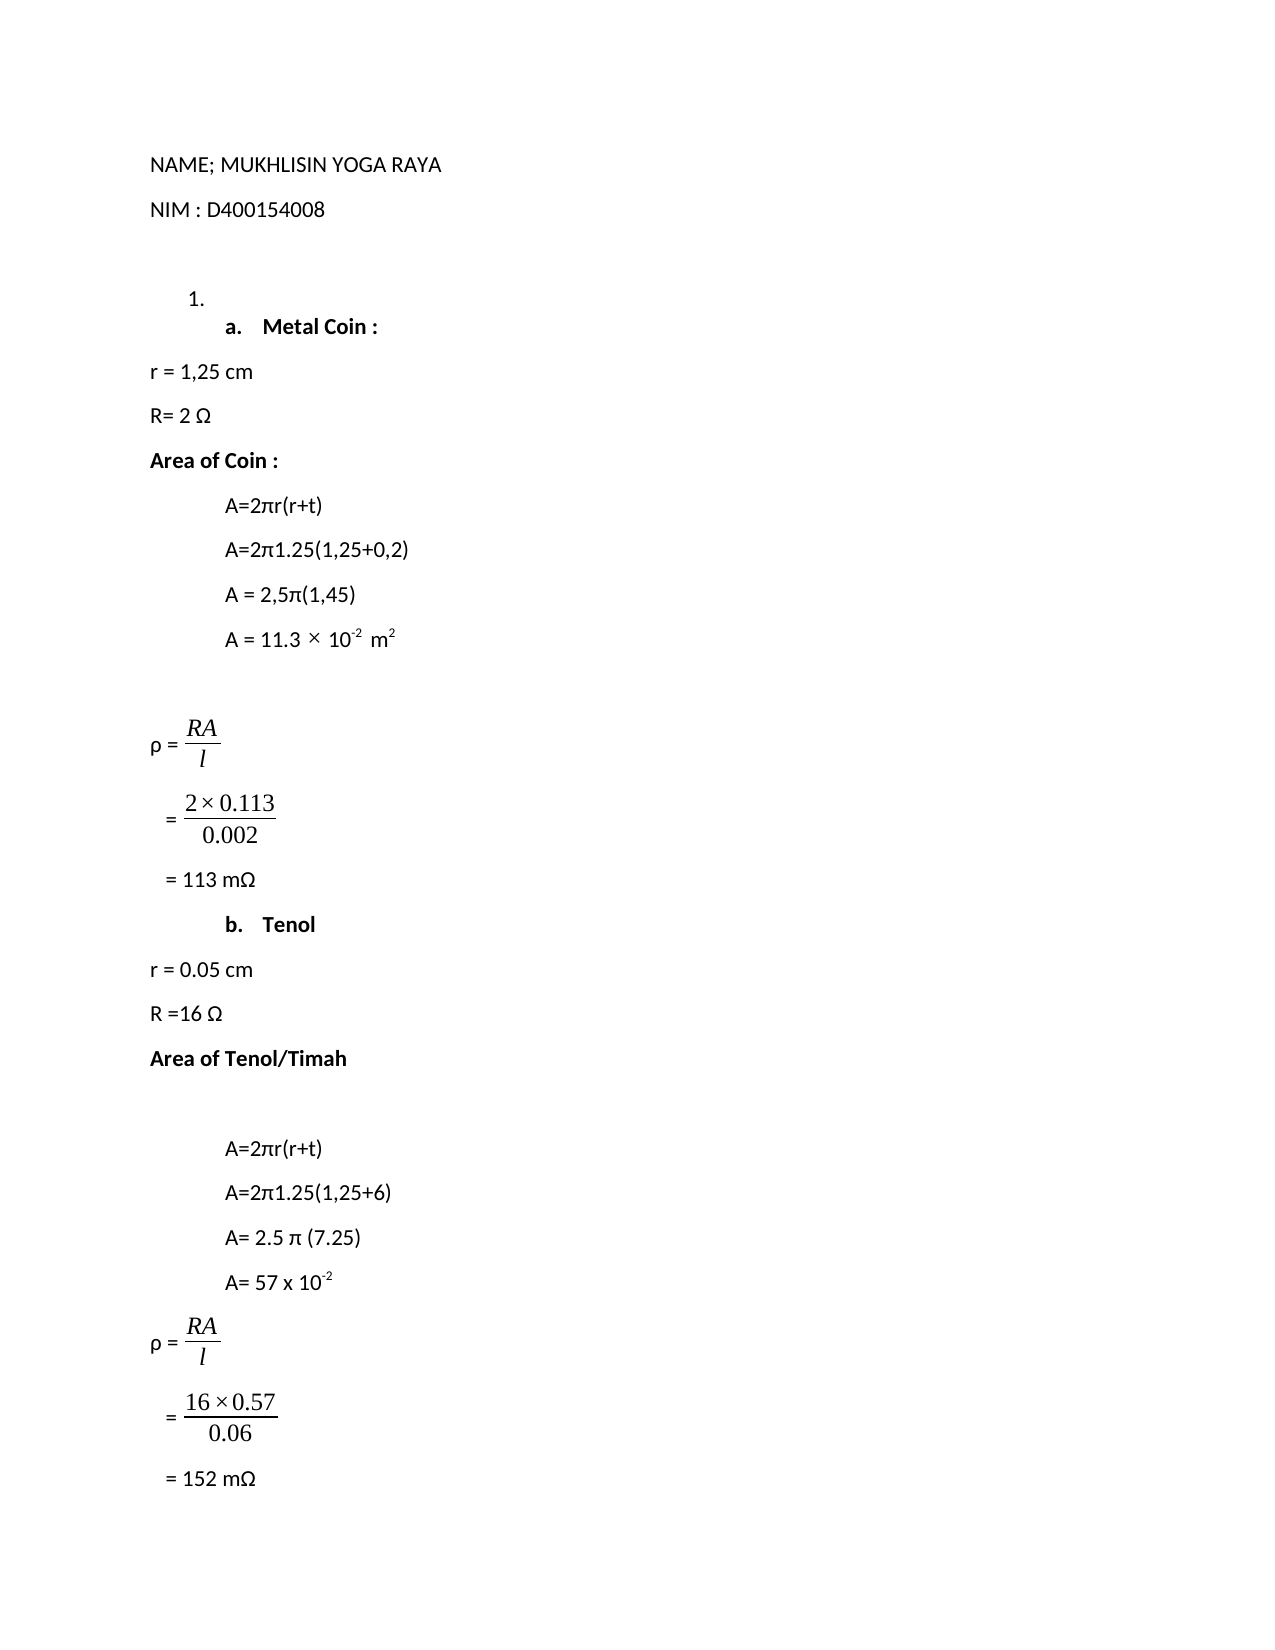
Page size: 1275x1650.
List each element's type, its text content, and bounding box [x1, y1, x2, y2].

text ρ = [150, 714, 1125, 773]
text NAME; MUKHLISIN YOGA RAYA [150, 150, 1125, 178]
text A = 2,5π(1,45) [150, 580, 1125, 608]
text = [150, 1388, 1125, 1447]
text Area of Tenol/Timah [150, 1044, 1125, 1072]
text = [150, 790, 1125, 849]
text A= 2.5 π (7.25) [150, 1223, 1125, 1251]
text r = 1,25 cm [150, 357, 1125, 385]
text R= 2 Ω [150, 401, 1125, 429]
text ρ = [150, 1312, 1125, 1371]
text A = 11.3 10-2 m2 [150, 625, 1125, 653]
text r = 0.05 cm [150, 955, 1125, 983]
text A= 57 x 10-2 [150, 1268, 1125, 1296]
text = 113 mΩ [150, 866, 1125, 893]
text A=2πr(r+t) [150, 491, 1125, 519]
text A=2π1.25(1,25+0,2) [150, 536, 1125, 563]
text Area of Coin : [150, 446, 1125, 474]
list Tenol [225, 910, 1125, 938]
text R =16 Ω [150, 999, 1125, 1028]
text A=2π1.25(1,25+6) [150, 1178, 1125, 1206]
text NIM : D400154008 [150, 195, 1125, 223]
text = 152 mΩ [150, 1464, 1125, 1492]
text A=2πr(r+t) [150, 1134, 1125, 1162]
list Metal Coin : [225, 312, 1125, 340]
